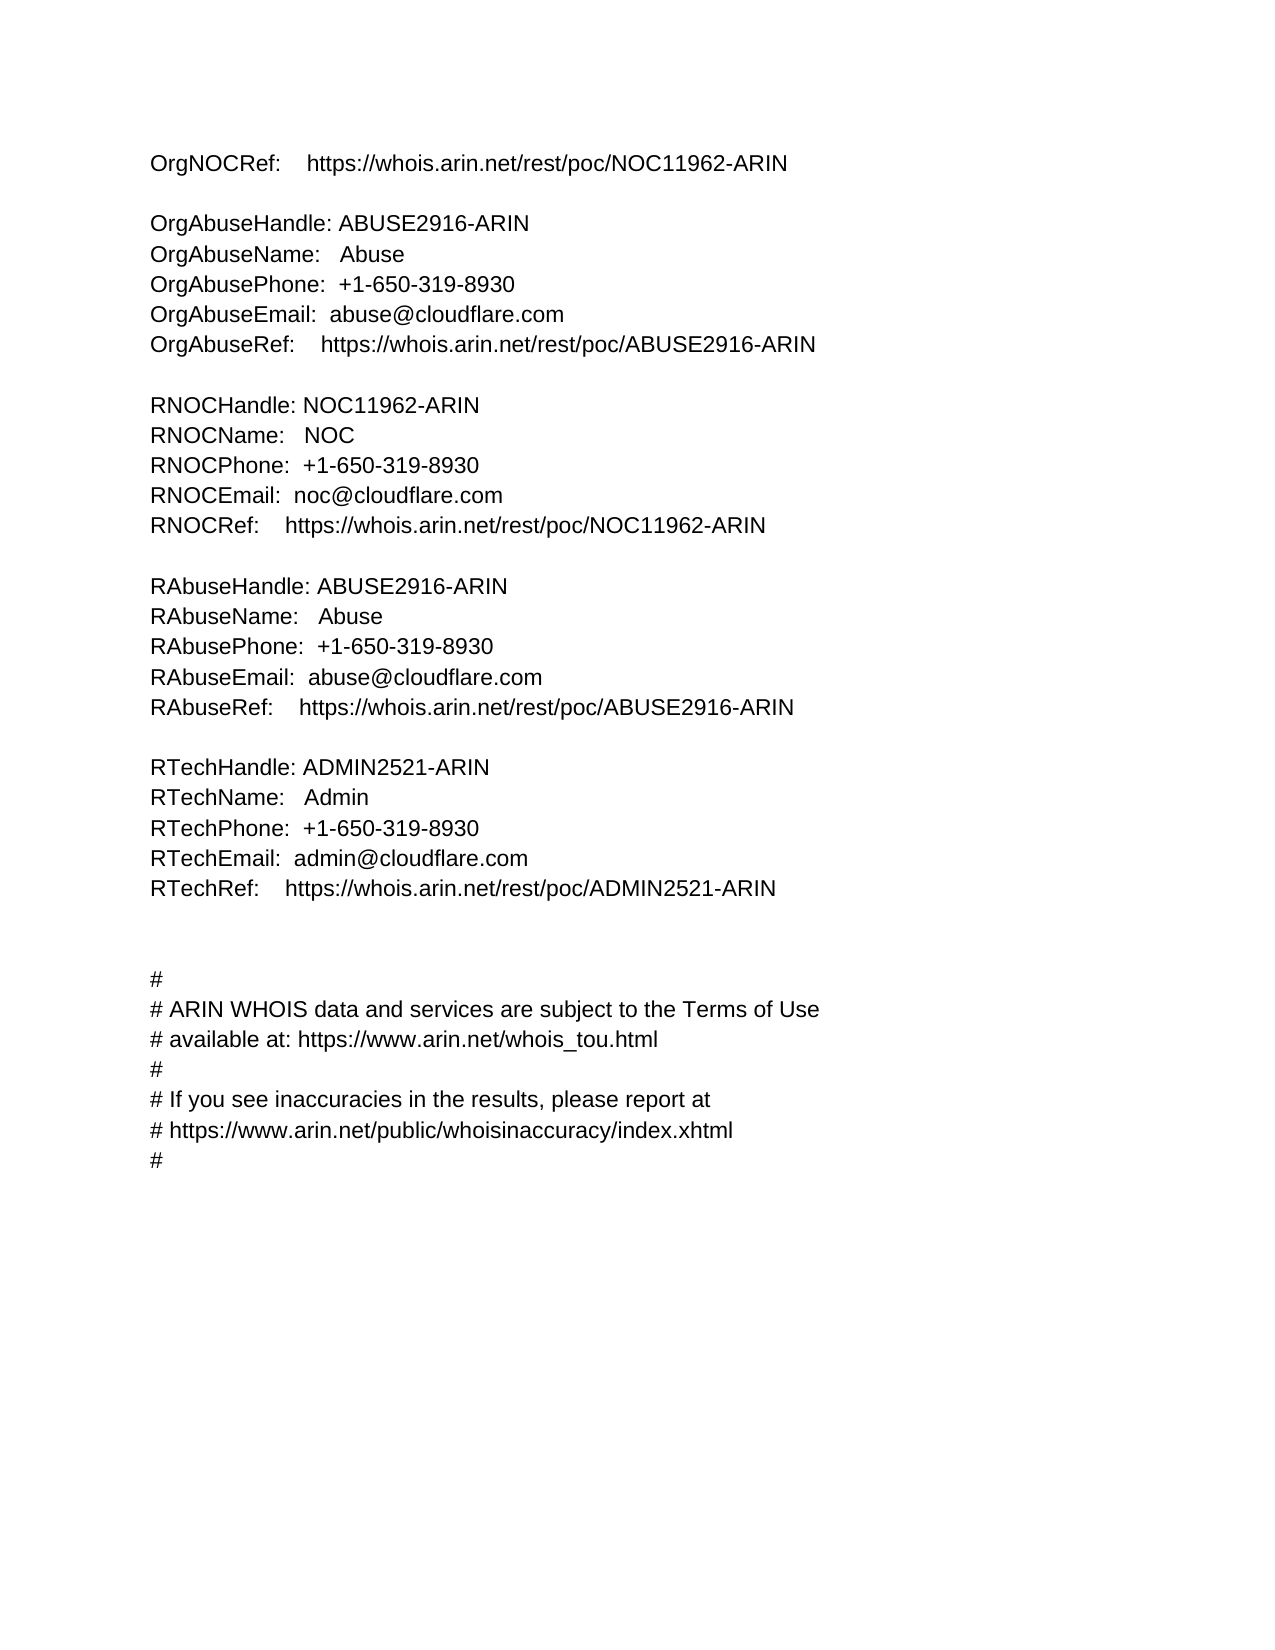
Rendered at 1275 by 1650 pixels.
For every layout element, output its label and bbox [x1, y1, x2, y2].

text [150, 150, 1125, 1173]
